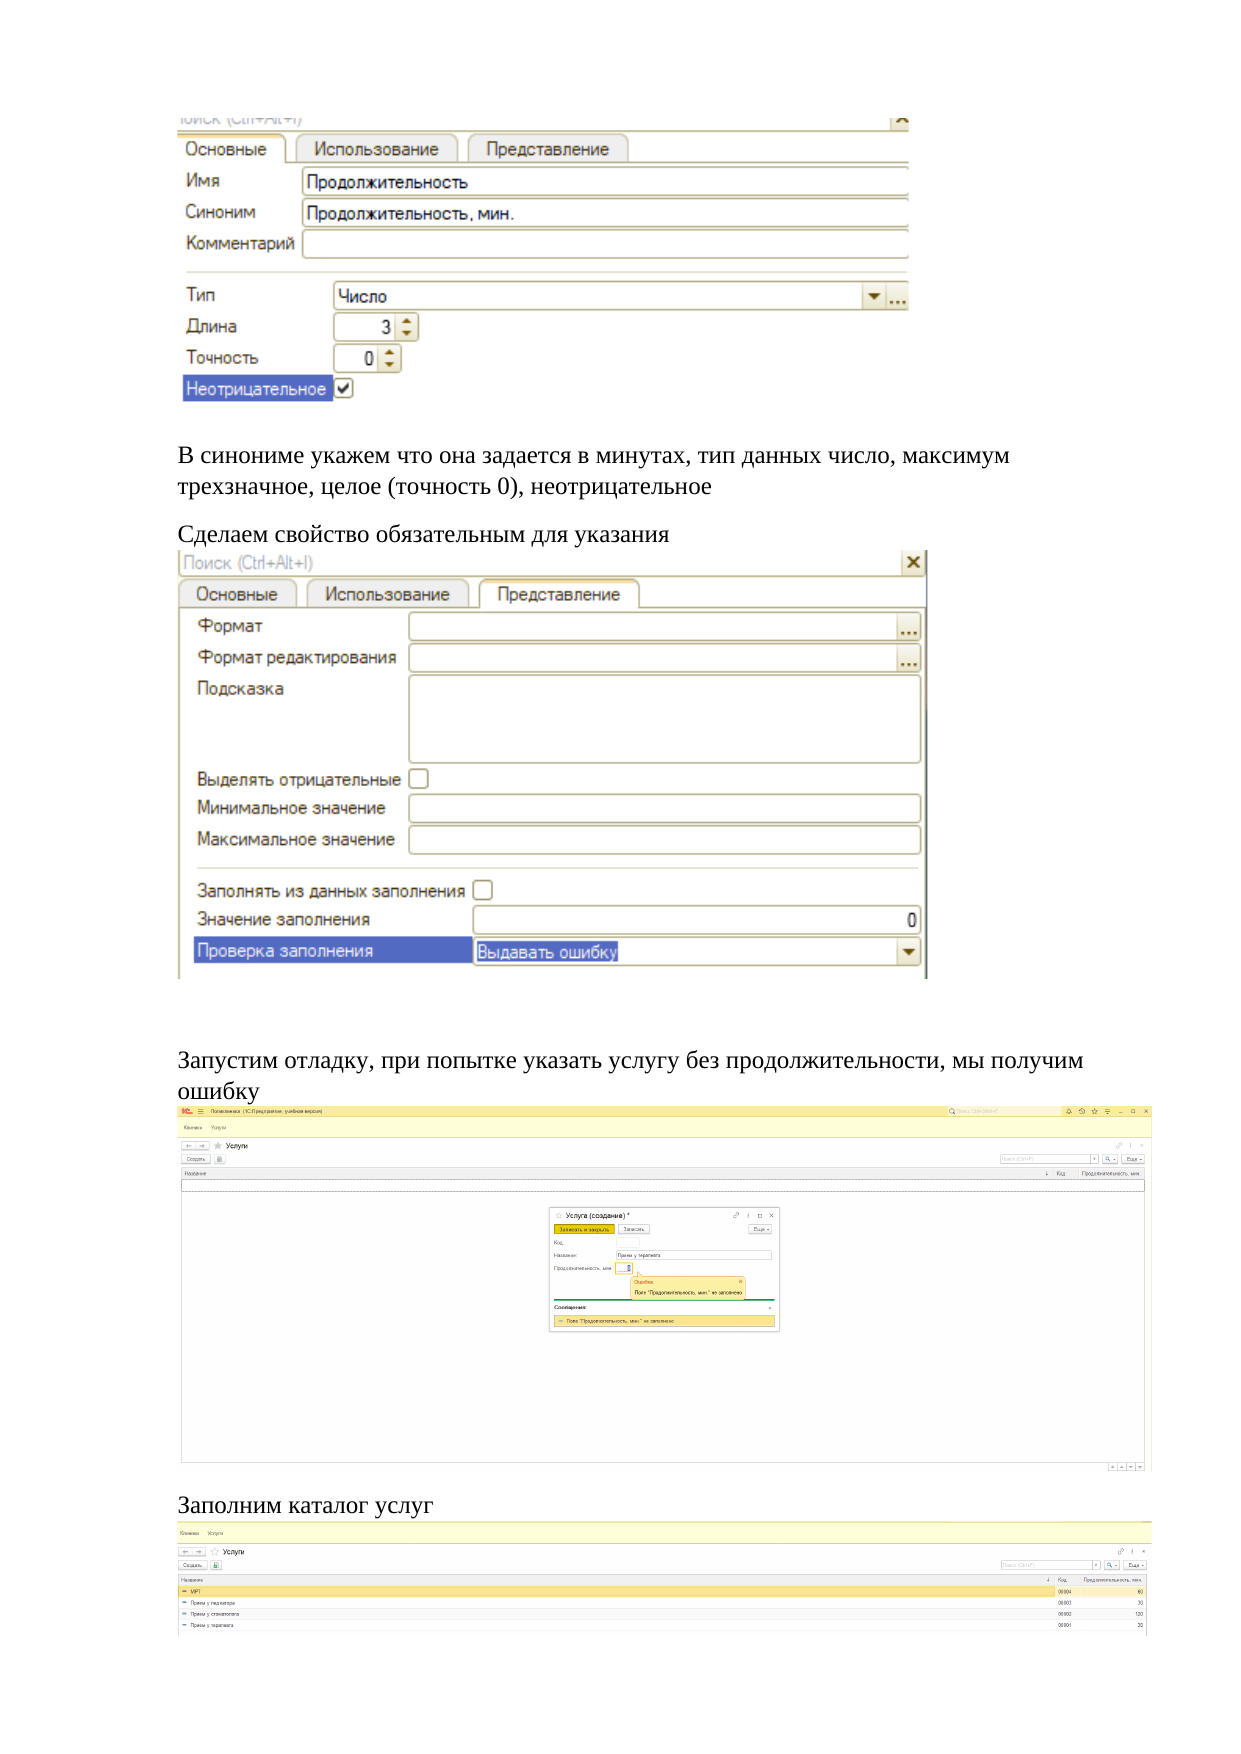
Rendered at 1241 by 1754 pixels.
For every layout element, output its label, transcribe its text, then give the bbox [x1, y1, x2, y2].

text Запустим отладку, при попытке указать услугу без продолжительности, мы получим ошибку [177, 1045, 1152, 1106]
text Заполним каталог услуг [177, 1491, 1152, 1521]
picture [177, 1106, 1152, 1472]
text В синониме укажем что она задается в минутах, тип данных число, максимум трехзначное, целое (точность 0), неотрицательное [177, 440, 1152, 500]
picture [177, 1521, 1152, 1636]
picture [177, 550, 928, 979]
picture [177, 118, 909, 422]
